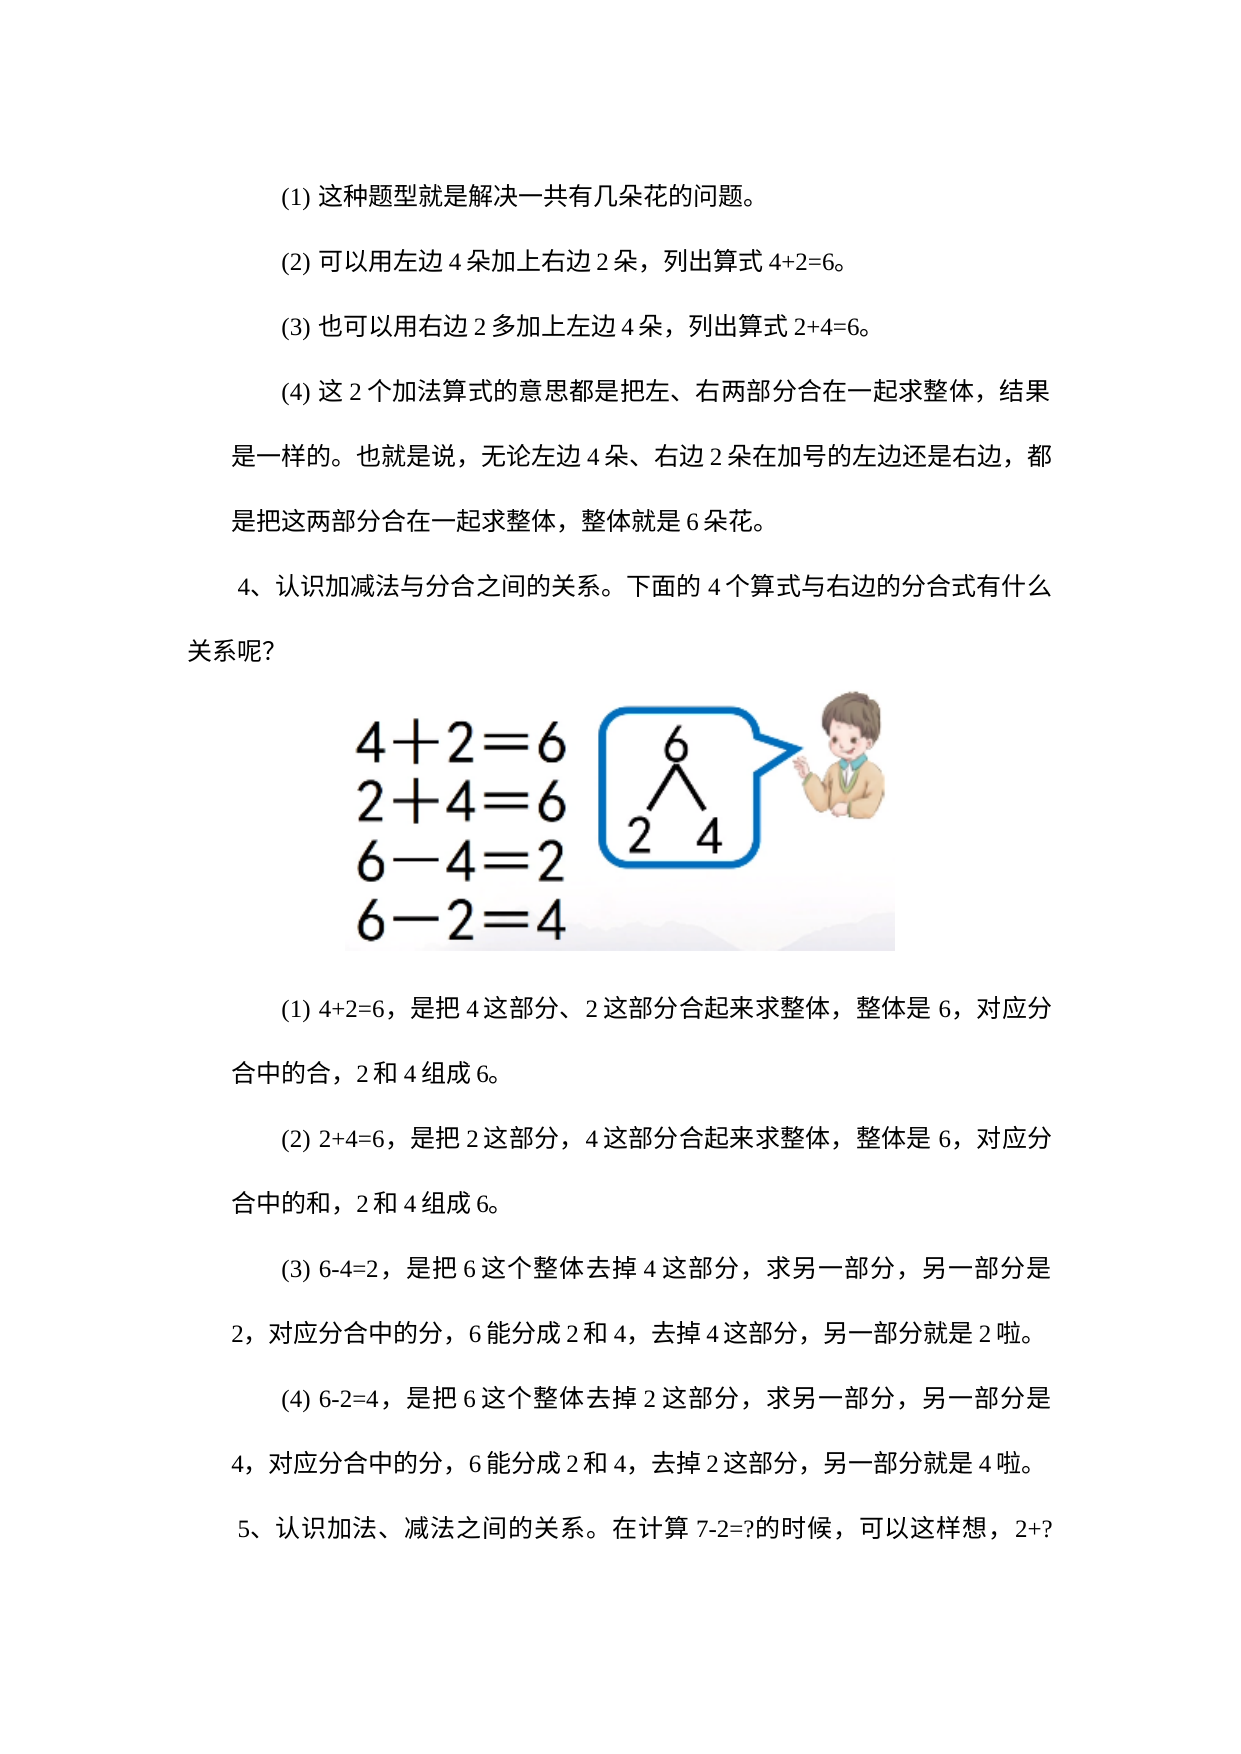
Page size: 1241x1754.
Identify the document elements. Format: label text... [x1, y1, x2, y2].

list 可以用左边4朵加上右边2朵，列出算式4+2=6。 [231, 227, 1053, 292]
list 6-2=4，是把6这个整体去掉2这部分，求另一部分，另一部分是4，对应分合中的分，6能分成2和4，去掉2这部分，另一部分就是4啦。 [231, 1364, 1053, 1494]
list 这2个加法算式的意思都是把左、右两部分合在一起求整体，结果是一样的。也就是说，无论左边4朵、右边2朵在加号的左边还是右边，都是把这两部分合在一起求整体，整体就是6朵花。 [231, 357, 1053, 552]
list 4+2=6，是把4这部分、2这部分合起来求整体，整体是6，对应分合中的合，2和4组成6。 [231, 974, 1053, 1104]
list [187, 1494, 1053, 1559]
list 6-4=2，是把6这个整体去掉4这部分，求另一部分，另一部分是2，对应分合中的分，6能分成2和4，去掉4这部分，另一部分就是2啦。 [231, 1234, 1053, 1364]
list 也可以用右边2多加上左边4朵，列出算式2+4=6。 [231, 292, 1053, 357]
list 2+4=6，是把2这部分，4这部分合起来求整体，整体是6，对应分合中的和，2和4组成6。 [231, 1104, 1053, 1234]
list 这种题型就是解决一共有几朵花的问题。 [231, 162, 1053, 227]
list 认识加减法与分合之间的关系。下面的4个算式与右边的分合式有什么关系呢？ [187, 552, 1053, 682]
picture [345, 682, 895, 951]
